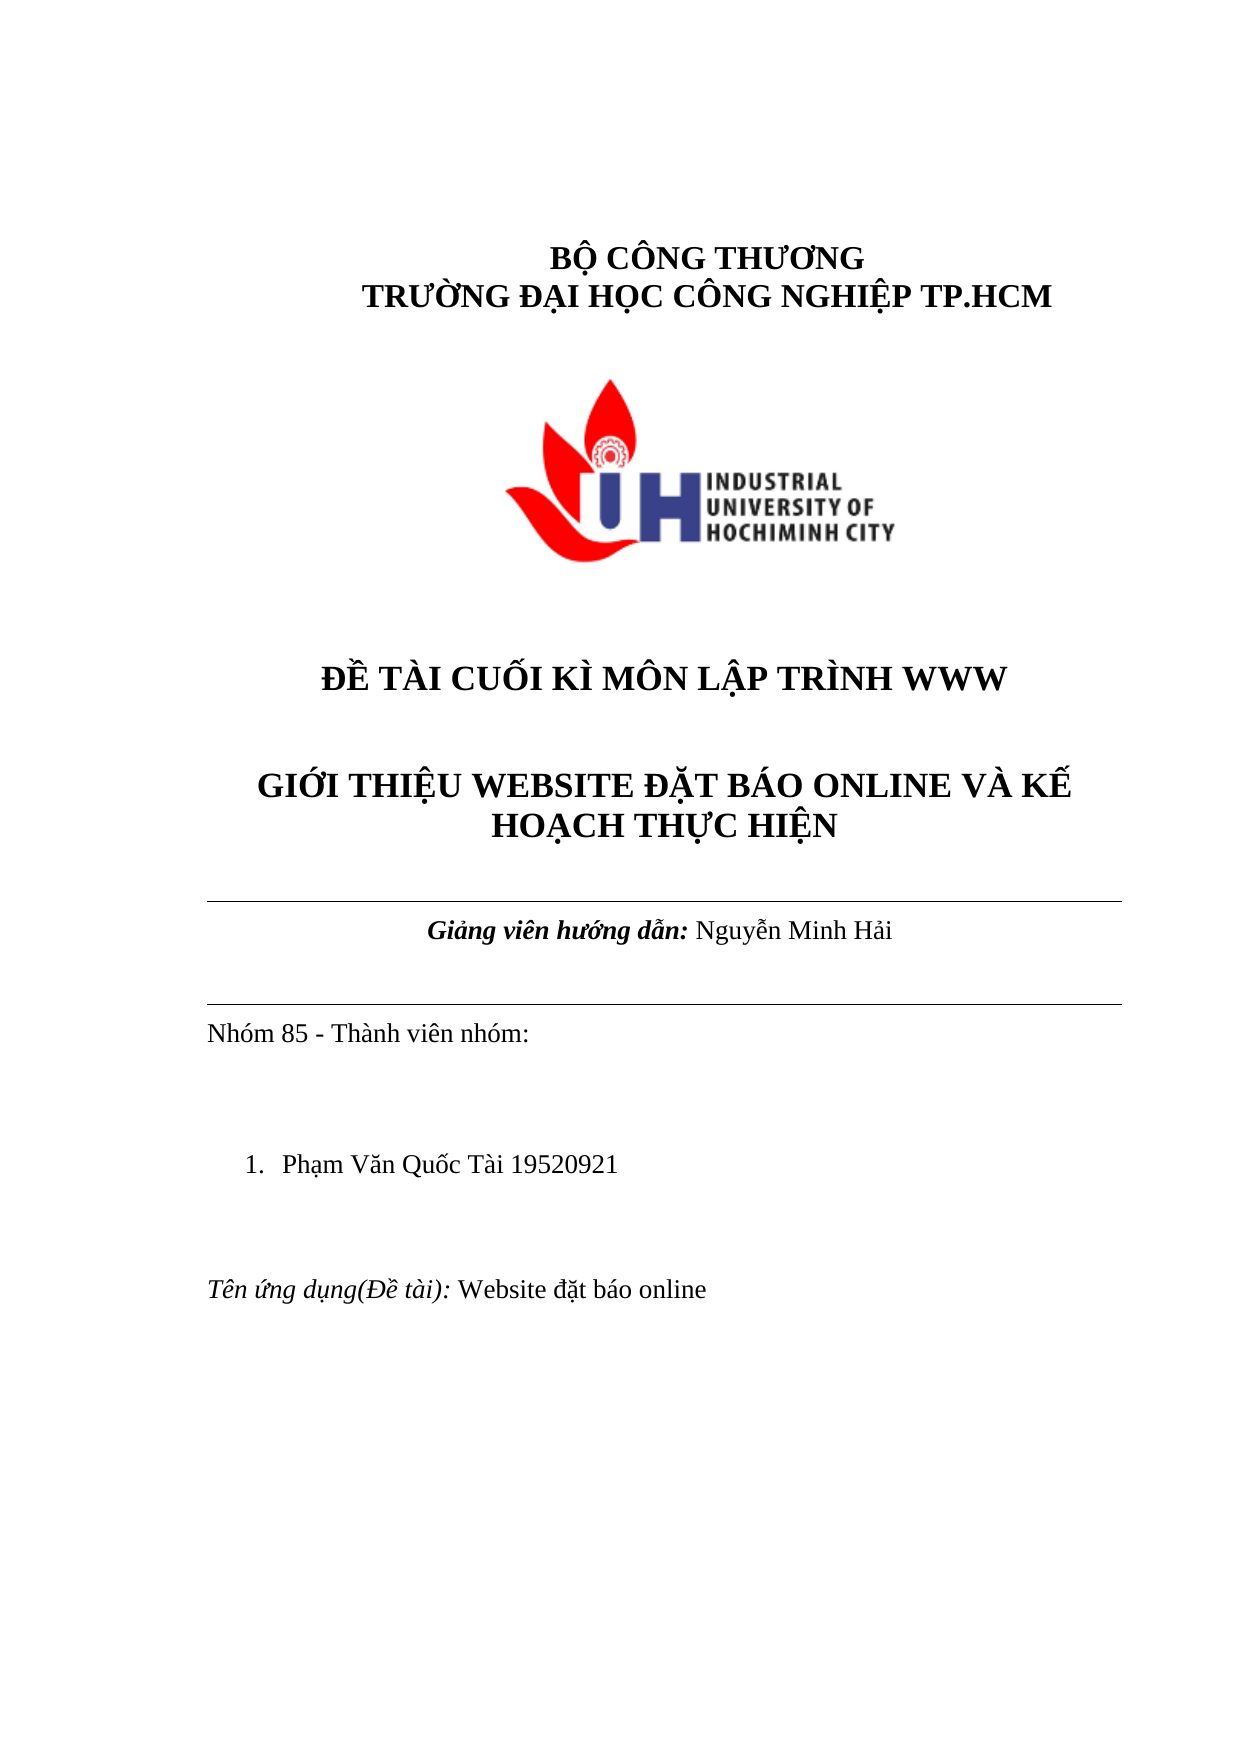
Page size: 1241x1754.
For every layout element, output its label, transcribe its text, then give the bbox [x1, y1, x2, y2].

text ĐỀ TÀI CUỐI KÌ MÔN LẬP TRÌNH WWW [207, 657, 1122, 698]
text Tên ứng dụng(Đề tài): Website đặt báo online [207, 1273, 1122, 1304]
text Giảng viên hướng dẫn: Nguyễn Minh Hải [197, 914, 1122, 946]
text GIỚI THIỆU WEBSITE ĐẶT BÁO ONLINE VÀ KẾ HOẠCH THỰC HIỆN [207, 764, 1122, 846]
text Nhóm 85 - Thành viên nhóm: [207, 1018, 1122, 1049]
list Phạm Văn Quốc Tài 19520921 [244, 1148, 1122, 1180]
picture [505, 379, 896, 564]
